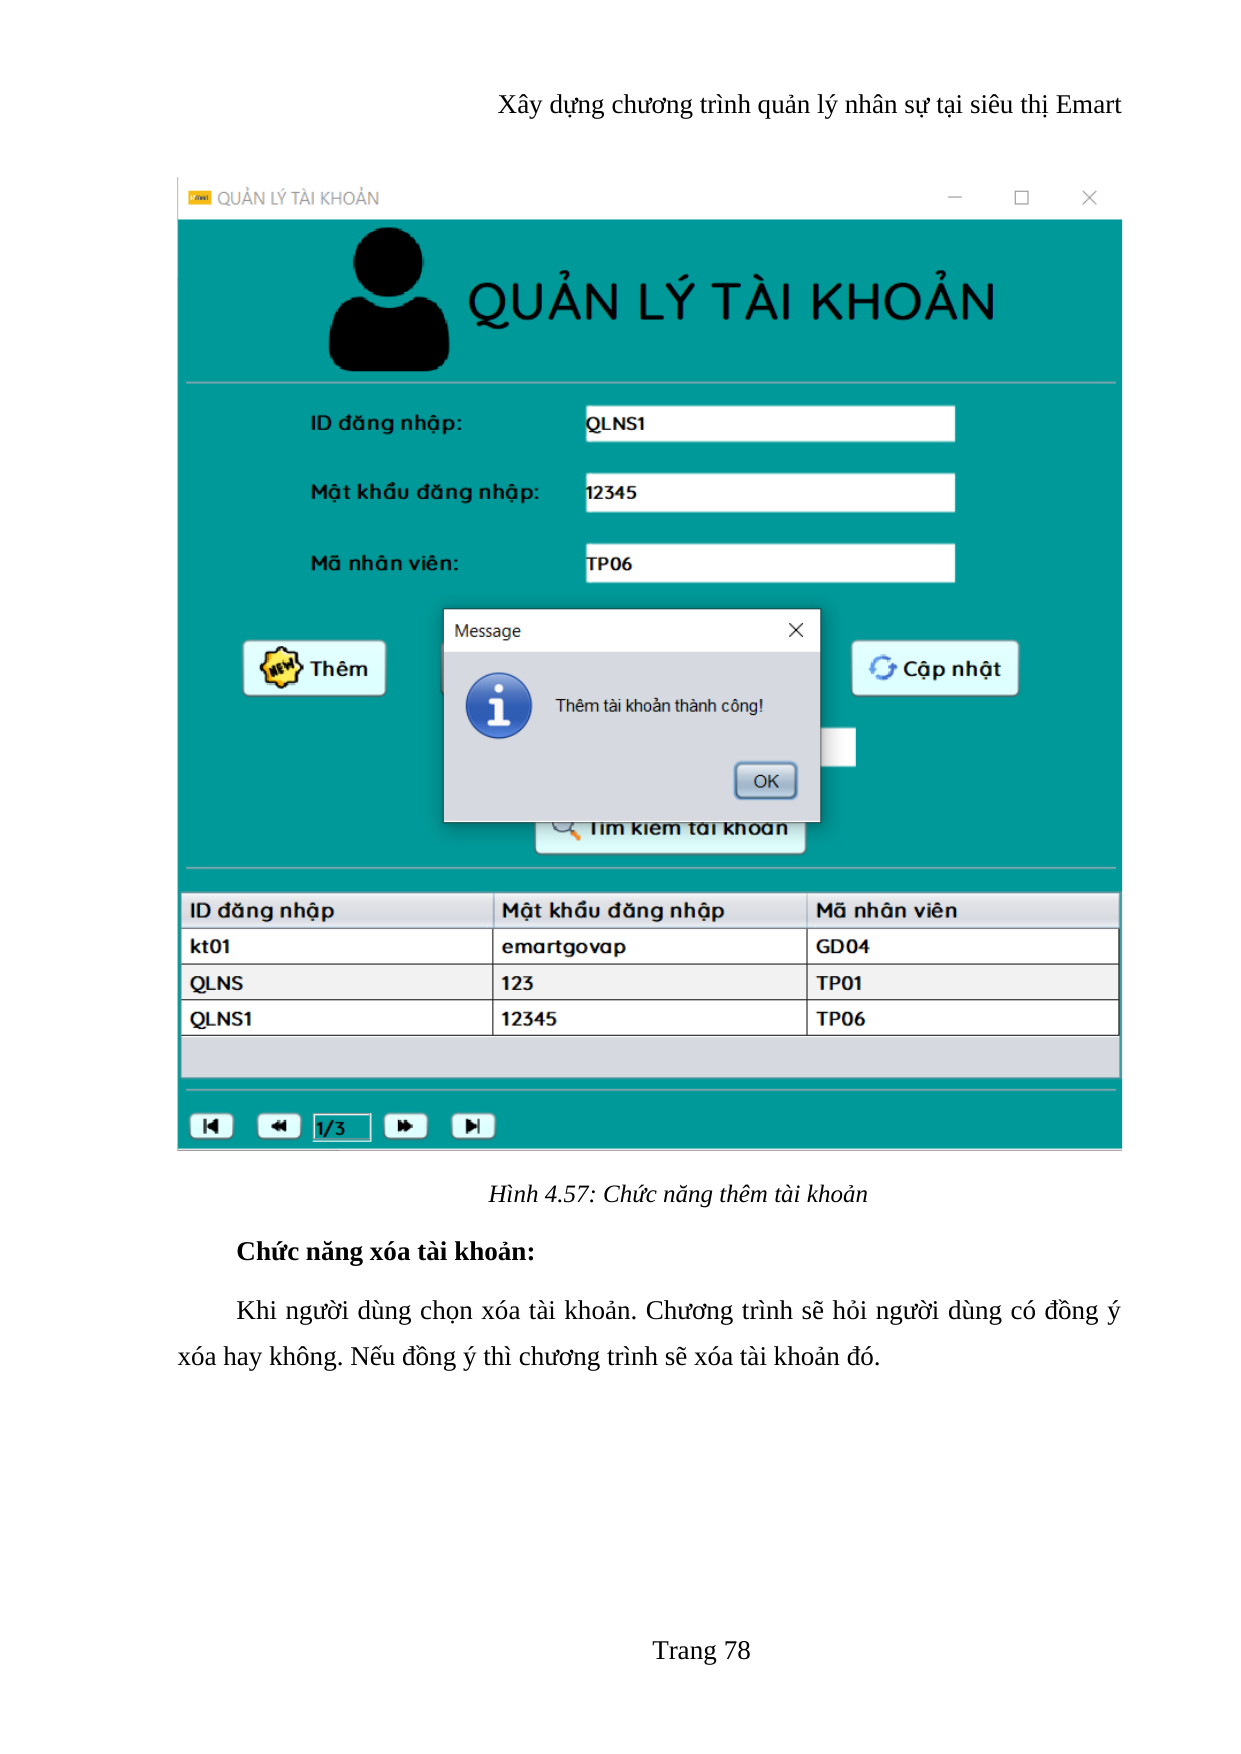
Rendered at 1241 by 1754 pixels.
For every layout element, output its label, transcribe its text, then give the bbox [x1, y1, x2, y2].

text Chức năng xóa tài khoản: [177, 1234, 1122, 1266]
text Khi người dùng chọn xóa tài khoản. Chương trình sẽ hỏi người dùng có đồng ý xóa hay không. Nếu đồng ý thì chương trình sẽ xóa tài khoản đó. [177, 1294, 1122, 1372]
picture [177, 177, 1123, 1151]
